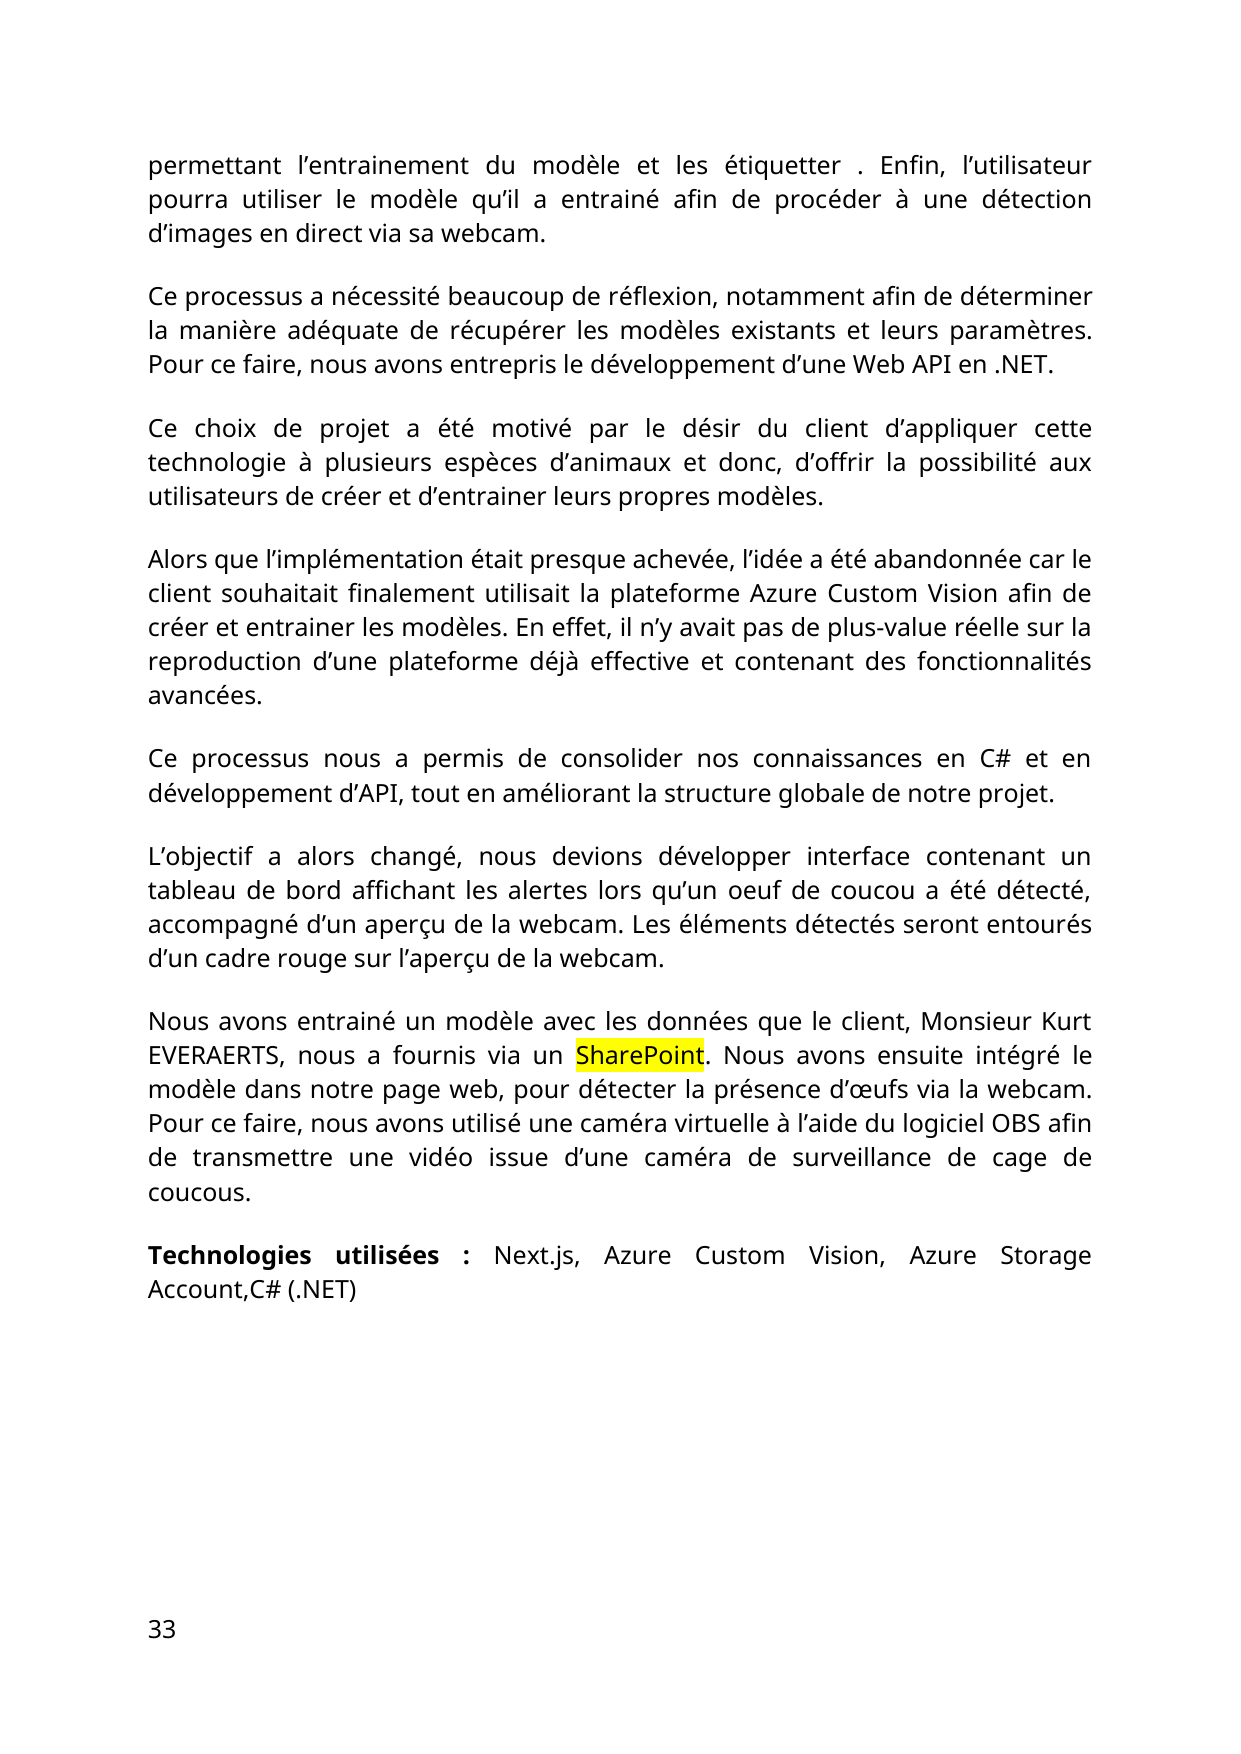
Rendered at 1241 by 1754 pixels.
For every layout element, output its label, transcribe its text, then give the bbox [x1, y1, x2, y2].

text Ce processus a nécessité beaucoup de réflexion, notamment afin de déterminer la manière adéquate de récupérer les modèles existants et leurs paramètres. Pour ce faire, nous avons entrepris le développement d’une Web API en .NET. [148, 279, 1093, 381]
text Ce processus nous a permis de consolider nos connaissances en C# et en développement d’API, tout en améliorant la structure globale de notre projet. [148, 741, 1093, 809]
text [148, 148, 1093, 250]
text Technologies utilisées : Next.js, Azure Custom Vision, Azure Storage Account,C# (.NET) [148, 1237, 1093, 1306]
text Ce choix de projet a été motivé par le désir du client d’appliquer cette technologie à plusieurs espèces d’animaux et donc, d’offrir la possibilité aux utilisateurs de créer et d’entrainer leurs propres modèles. [148, 410, 1093, 512]
text Alors que l’implémentation était presque achevée, l’idée a été abandonnée car le client souhaitait finalement utilisait la plateforme Azure Custom Vision afin de créer et entrainer les modèles. En effet, il n’y avait pas de plus-value réelle sur la reproduction d’une plateforme déjà effective et contenant des fonctionnalités avancées. [148, 542, 1093, 712]
text Nous avons entrainé un modèle avec les données que le client, Monsieur Kurt EVERAERTS, nous a fournis via un SharePoint. Nous avons ensuite intégré le modèle dans notre page web, pour détecter la présence d’œufs via la webcam. Pour ce faire, nous avons utilisé une caméra virtuelle à l’aide du logiciel OBS afin de transmettre une vidéo issue d’une caméra de surveillance de cage de coucous. [148, 1004, 1093, 1208]
text L’objectif a alors changé, nous devions développer interface contenant un tableau de bord affichant les alertes lors qu’un oeuf de coucou a été détecté, accompagné d’un aperçu de la webcam. Les éléments détectés seront entourés d’un cadre rouge sur l’aperçu de la webcam. [148, 838, 1093, 975]
